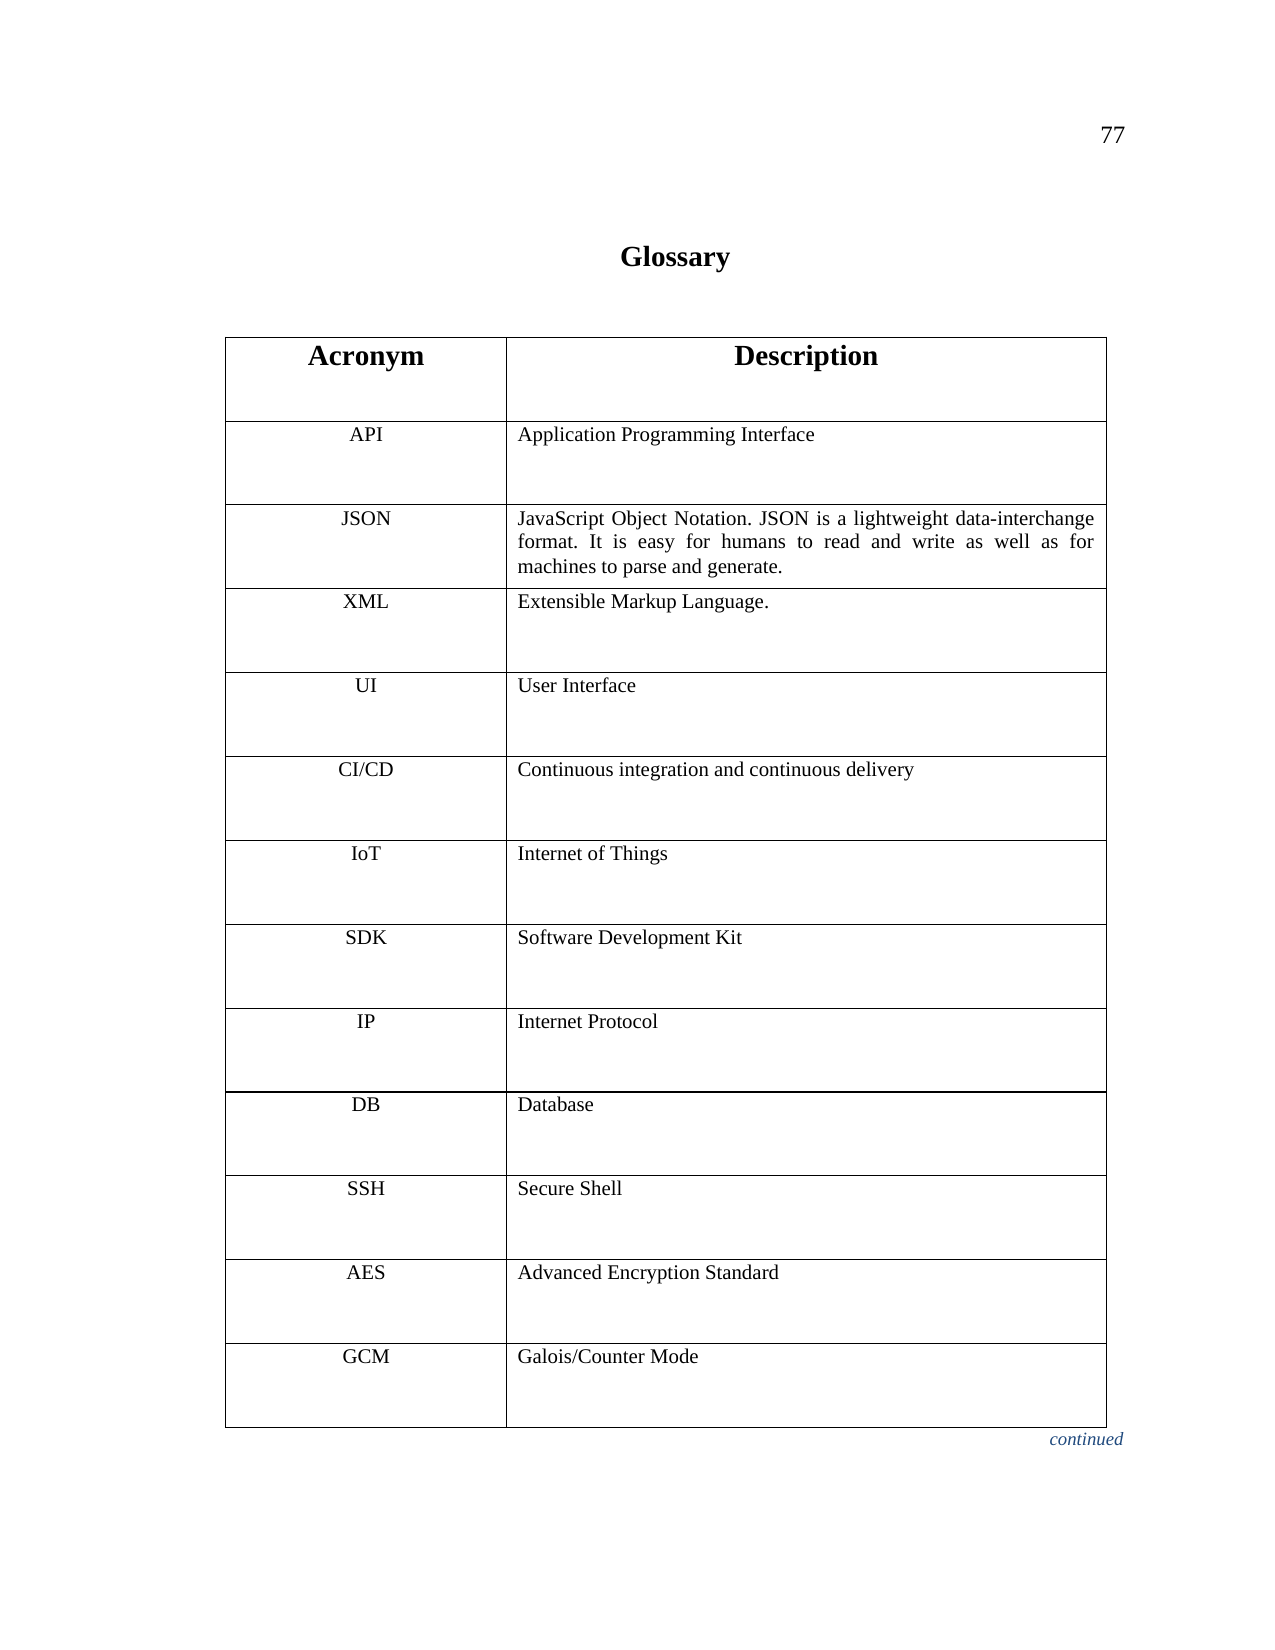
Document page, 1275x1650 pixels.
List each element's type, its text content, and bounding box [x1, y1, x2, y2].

table_cell SDK [226, 925, 506, 1007]
table_cell Internet Protocol [507, 1009, 1106, 1091]
table_cell Internet of Things [507, 841, 1106, 924]
table_cell Application Programming Interface [507, 422, 1106, 504]
subtitle Glossary [225, 220, 1125, 278]
table_cell Advanced Encryption Standard [507, 1260, 1106, 1343]
table_cell IP [226, 1009, 506, 1091]
table_cell Software Development Kit [507, 925, 1106, 1007]
table_cell Extensible Markup Language. [507, 589, 1106, 672]
table_header Acronym [226, 338, 506, 421]
text continued [225, 1428, 1125, 1449]
table_header Description [507, 338, 1106, 421]
table_cell JavaScript Object Notation. JSON is a lightweight data-interchange format. It is easy for humans to read and write as well as for machines to parse and generate. [507, 505, 1106, 588]
table_cell API [226, 422, 506, 504]
table_cell IoT [226, 841, 506, 924]
table_cell Galois/Counter Mode [507, 1344, 1106, 1427]
table_cell GCM [226, 1344, 506, 1427]
table_cell XML [226, 589, 506, 672]
table_cell DB [226, 1093, 506, 1175]
table_cell UI [226, 673, 506, 756]
table_cell SSH [226, 1176, 506, 1259]
table_cell CI/CD [226, 757, 506, 840]
table_cell User Interface [507, 673, 1106, 756]
table_cell Secure Shell [507, 1176, 1106, 1259]
table_cell JSON [226, 505, 506, 588]
table_cell Continuous integration and continuous delivery [507, 757, 1106, 840]
table_cell Database [507, 1093, 1106, 1175]
table_cell AES [226, 1260, 506, 1343]
